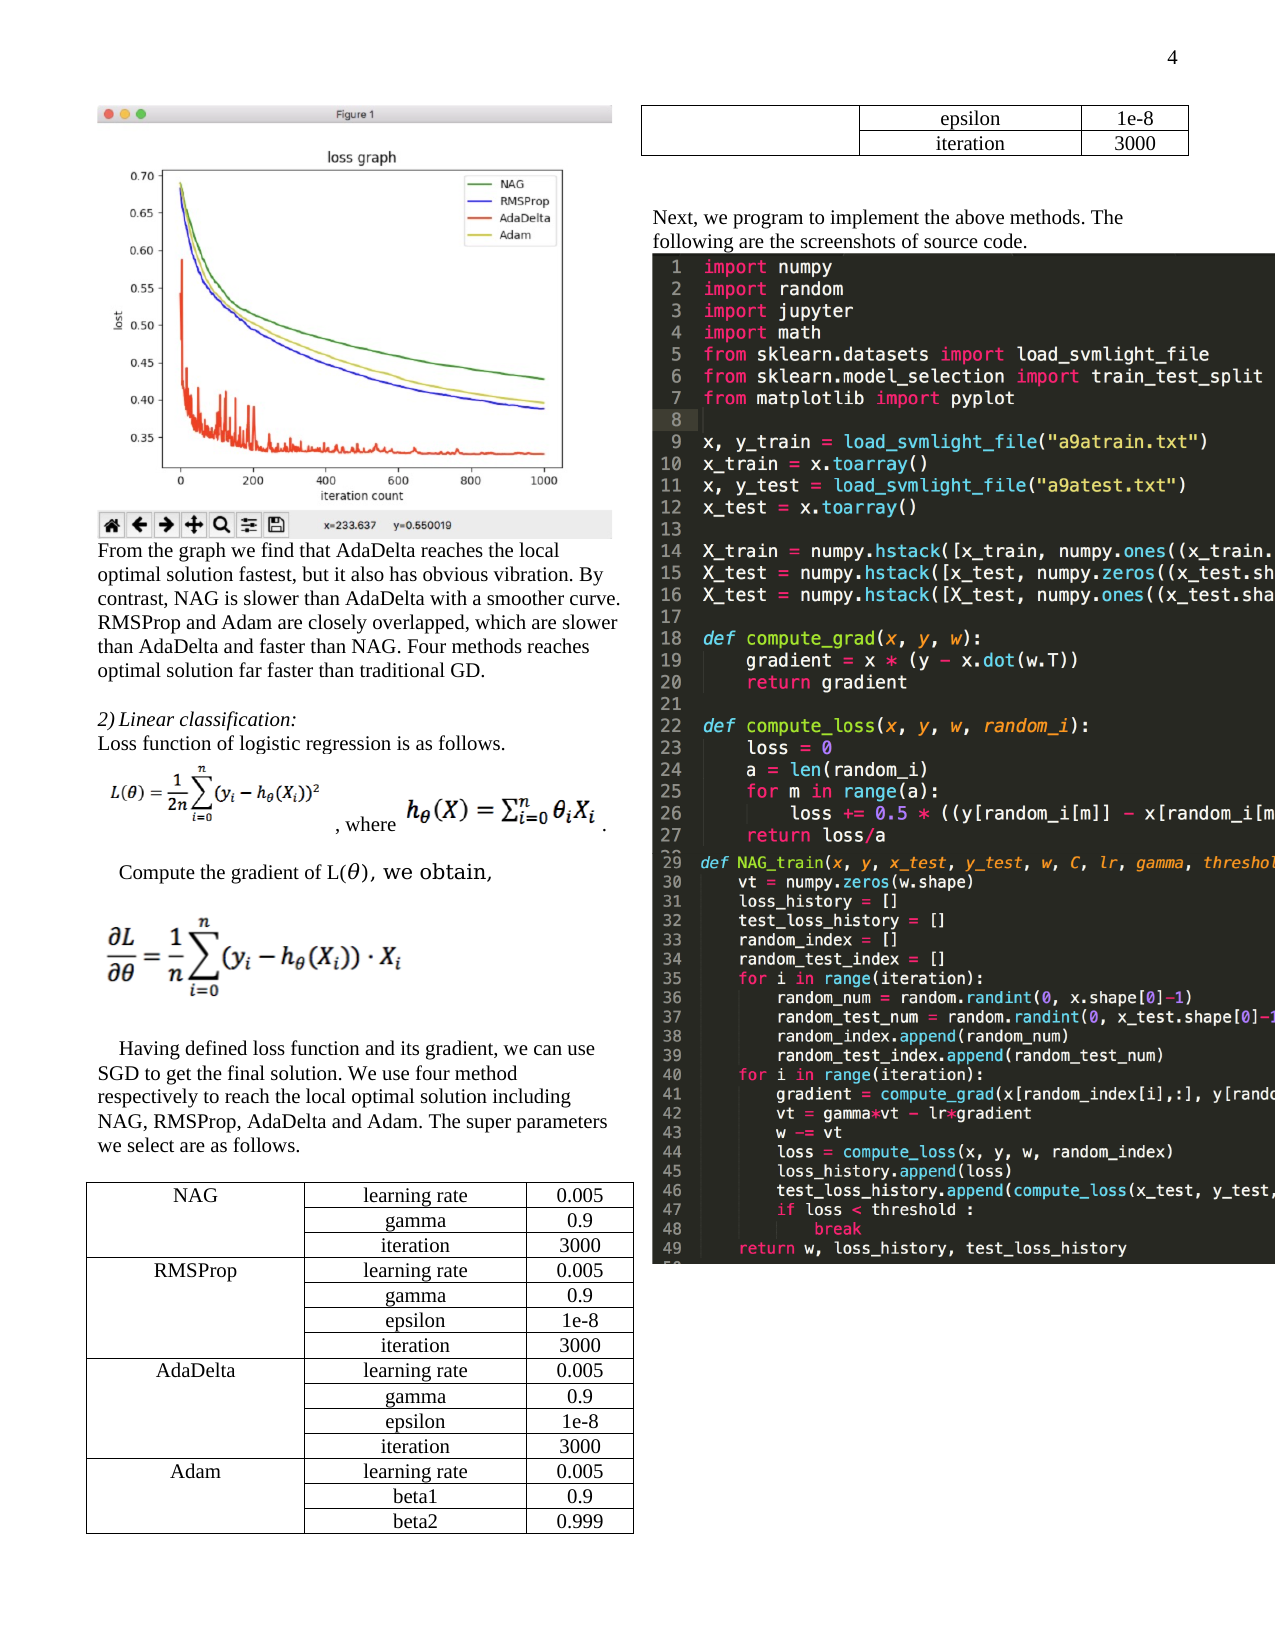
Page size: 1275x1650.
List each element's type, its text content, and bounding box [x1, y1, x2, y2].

table_cell 0.005 [527, 1459, 633, 1483]
table_cell epsilon [305, 1409, 526, 1433]
table_cell iteration [305, 1233, 526, 1257]
text Next, we program to implement the above methods. The following are the screenshots of source code. [652, 205, 1177, 253]
table_cell gamma [305, 1283, 526, 1307]
table_header NAG [87, 1183, 304, 1257]
table_cell iteration [305, 1333, 526, 1357]
table_cell AdaDelta [87, 1359, 304, 1458]
table_cell 3000 [527, 1333, 633, 1357]
text Having defined loss function and its gradient, we can use SGD to get the final solution. We use four method respectively to reach the local optimal solution including NAG, RMSProp, AdaDelta and Adam. The super parameters we select are as follows. [97, 1036, 622, 1157]
table_cell 1e-8 [1082, 106, 1188, 130]
table_cell epsilon [305, 1308, 526, 1332]
picture [97, 909, 413, 1012]
subtitle Linear classification: [97, 707, 622, 731]
table_header learning rate [305, 1183, 526, 1207]
table_cell learning rate [305, 1359, 526, 1382]
table_cell Adam [87, 1459, 304, 1533]
table_cell learning rate [305, 1459, 526, 1483]
table_cell 3000 [527, 1233, 633, 1257]
picture [401, 785, 602, 832]
table_cell epsilon [860, 106, 1081, 130]
table_cell beta2 [305, 1509, 526, 1533]
table_cell 0.005 [527, 1258, 633, 1282]
picture [652, 253, 1275, 1264]
table_cell RMSProp [87, 1258, 304, 1357]
table_cell 3000 [527, 1434, 633, 1458]
table_cell 0.9 [527, 1484, 633, 1508]
table_header 0.005 [527, 1183, 633, 1207]
table_cell iteration [860, 131, 1081, 155]
table_cell 0.9 [527, 1283, 633, 1307]
text From the graph we find that AdaDelta reaches the local optimal solution fastest, but it also has obvious vibration. By contrast, NAG is slower than AdaDelta with a smoother curve. RMSProp and Adam are closely overlapped, which are slower than AdaDelta and faster than NAG. Four methods reaches optimal solution far faster than traditional GD. [97, 538, 622, 682]
table_cell 0.9 [527, 1208, 633, 1232]
picture [97, 754, 335, 832]
table_cell 0.005 [527, 1359, 633, 1382]
table_cell 1e-8 [527, 1409, 633, 1433]
table_cell 3000 [1082, 131, 1188, 155]
table_cell iteration [305, 1434, 526, 1458]
table_cell learning rate [305, 1258, 526, 1282]
text Compute the gradient of L(𝜃), we obtain, [97, 836, 622, 884]
table_cell gamma [305, 1208, 526, 1232]
table_cell beta1 [305, 1484, 526, 1508]
table_cell gamma [305, 1384, 526, 1408]
table_cell 1e-8 [527, 1308, 633, 1332]
text Loss function of logistic regression is as follows. [97, 731, 622, 755]
picture [97, 105, 613, 539]
table_cell 0.999 [527, 1509, 633, 1533]
table_cell 0.9 [527, 1384, 633, 1408]
